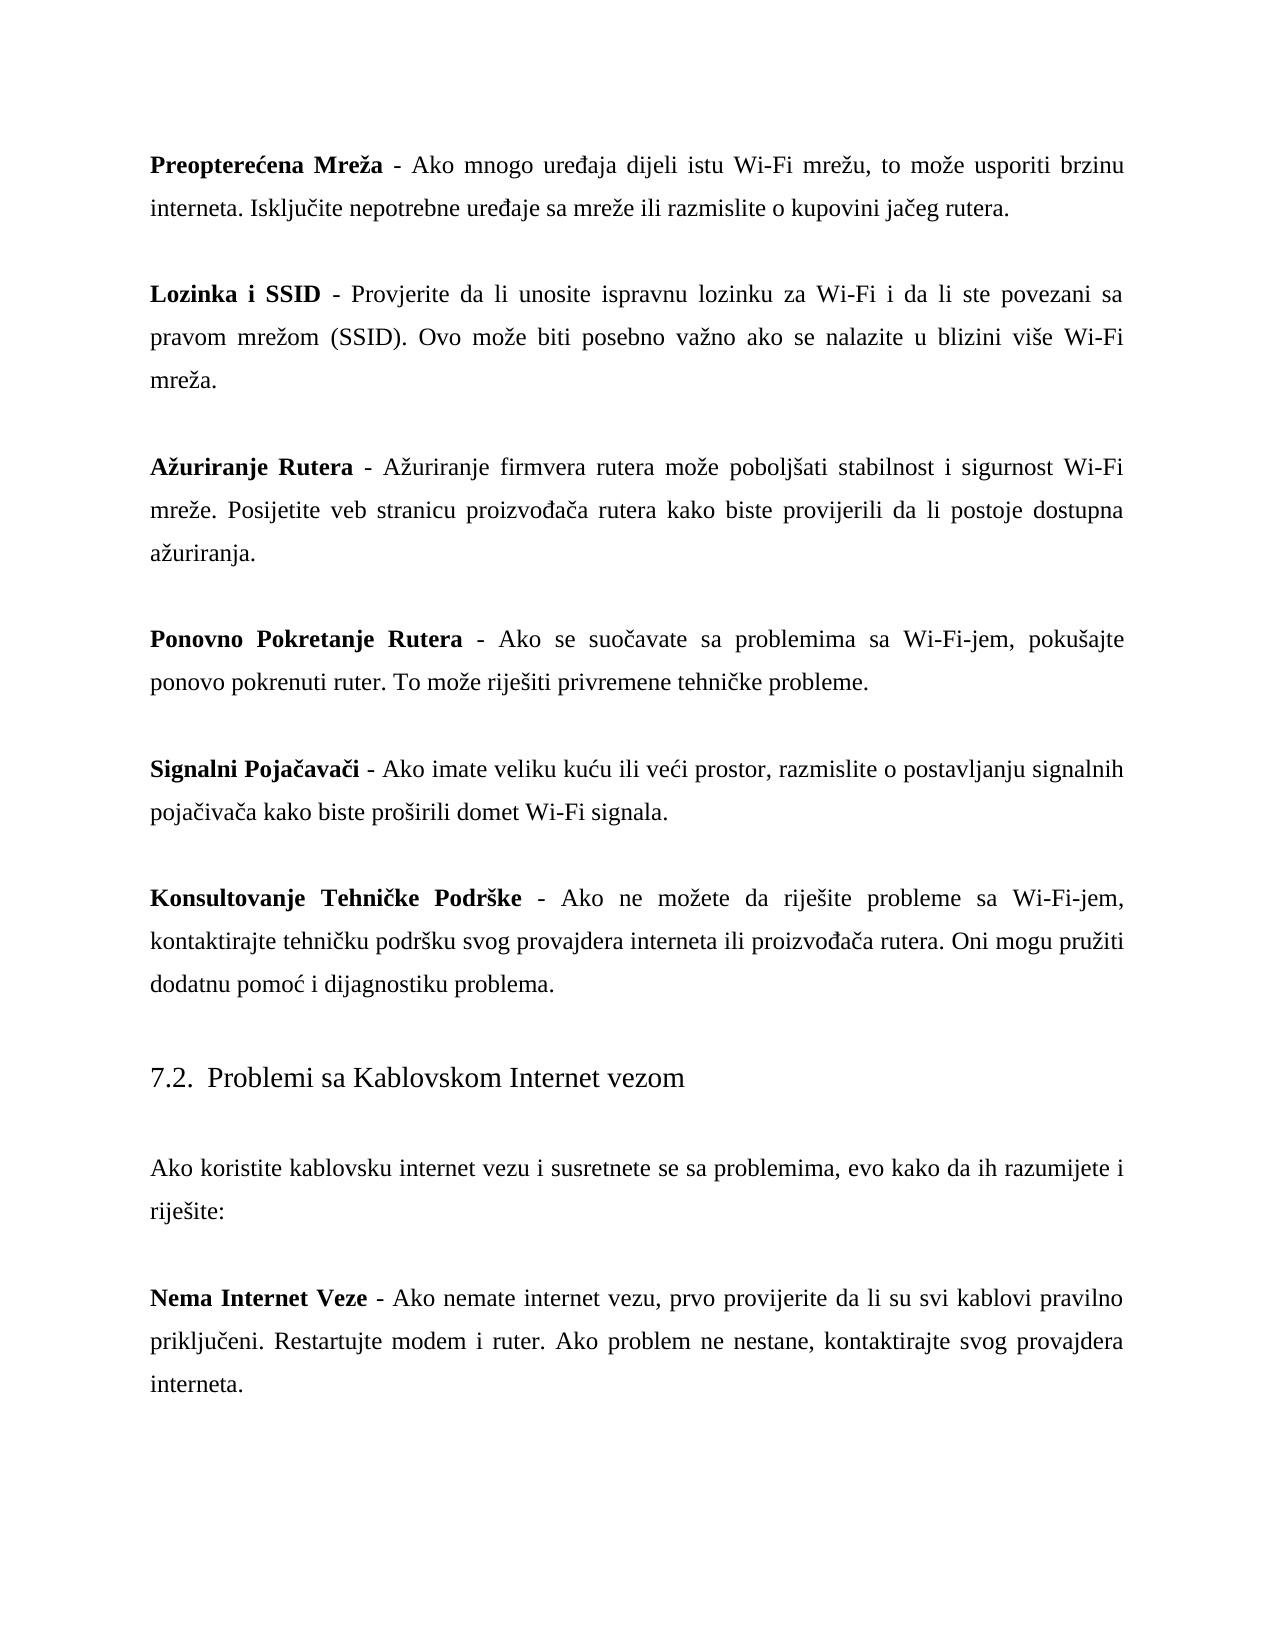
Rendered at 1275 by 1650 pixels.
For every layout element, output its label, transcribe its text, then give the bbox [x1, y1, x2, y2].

text Preopterećena Mreža - Ako mnogo uređaja dijeli istu Wi-Fi mrežu, to može usporiti brzinu interneta. Isključite nepotrebne uređaje sa mreže ili razmislite o kupovini jačeg rutera. [150, 150, 1125, 222]
text Signalni Pojačavači - Ako imate veliku kuću ili veći prostor, razmislite o postavljanju signalnih pojačivača kako biste proširili domet Wi-Fi signala. [150, 754, 1125, 826]
text Ažuriranje Rutera - Ažuriranje firmvera rutera može poboljšati stabilnost i sigurnost Wi-Fi mreže. Posijetite veb stranicu proizvođača rutera kako biste provijerili da li postoje dostupna ažuriranja. [150, 452, 1125, 567]
text Konsultovanje Tehničke Podrške - Ako ne možete da riješite probleme sa Wi-Fi-jem, kontaktirajte tehničku podršku svog provajdera interneta ili proizvođača rutera. Oni mogu pružiti dodatnu pomoć i dijagnostiku problema. [150, 883, 1125, 998]
text Ako koristite kablovsku internet vezu i susretnete se sa problemima, evo kako da ih razumijete i riješite: [150, 1153, 1125, 1225]
subtitle Problemi sa Kablovskom Internet vezom [150, 1060, 1125, 1093]
text Ponovno Pokretanje Rutera - Ako se suočavate sa problemima sa Wi-Fi-jem, pokušajte ponovo pokrenuti ruter. To može riješiti privremene tehničke probleme. [150, 624, 1125, 696]
text Nema Internet Veze - Ako nemate internet vezu, prvo provijerite da li su svi kablovi pravilno priključeni. Restartujte modem i ruter. Ako problem ne nestane, kontaktirajte svog provajdera interneta. [150, 1283, 1125, 1398]
text Lozinka i SSID - Provjerite da li unosite ispravnu lozinku za Wi-Fi i da li ste povezani sa pravom mrežom (SSID). Ovo može biti posebno važno ako se nalazite u blizini više Wi-Fi mreža. [150, 279, 1125, 394]
